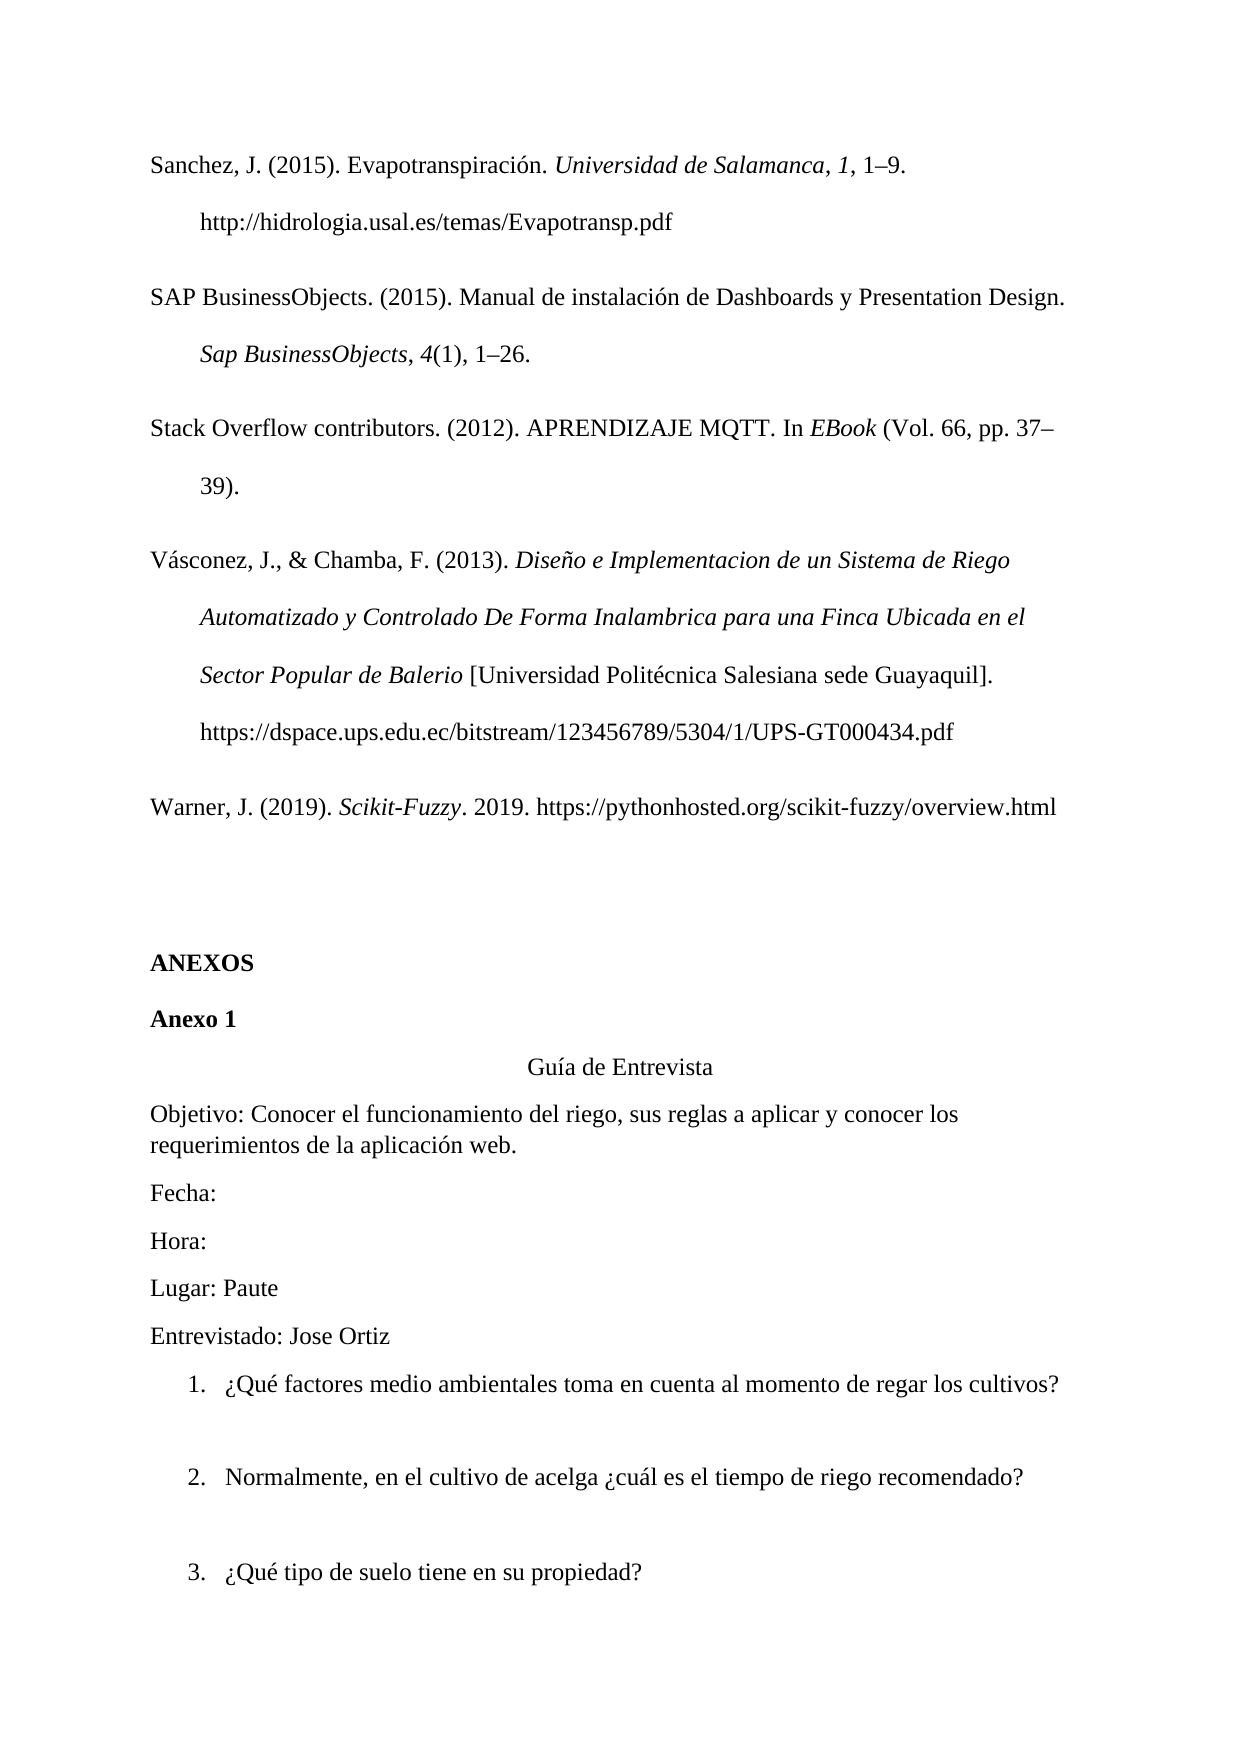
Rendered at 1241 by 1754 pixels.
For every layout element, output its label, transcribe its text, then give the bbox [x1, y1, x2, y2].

text Warner, J. (2019). Scikit-Fuzzy. 2019. https://pythonhosted.org/scikit-fuzzy/overview.html [150, 792, 1090, 820]
text Fecha: [150, 1178, 1090, 1207]
text Sanchez, J. (2015). Evapotranspiración. Universidad de Salamanca, 1, 1–9. http://hidrologia.usal.es/temas/Evapotransp.pdf [150, 150, 1090, 236]
title Anexos [150, 948, 1090, 977]
text SAP BusinessObjects. (2015). Manual de instalación de Dashboards y Presentation Design. Sap BusinessObjects, 4(1), 1–26. [150, 282, 1090, 368]
text Vásconez, J., & Chamba, F. (2013). Diseño e Implementacion de un Sistema de Riego Automatizado y Controlado De Forma Inalambrica para una Finca Ubicada en el Sector Popular de Balerio [Universidad Politécnica Salesiana sede Guayaquil]. https://dspace.ups.edu.ec/bitstream/123456789/5304/1/UPS-GT000434.pdf [150, 545, 1090, 746]
text Hora: [150, 1226, 1090, 1254]
text Stack Overflow contributors. (2012). APRENDIZAJE MQTT. In EBook (Vol. 66, pp. 37–39). [150, 413, 1090, 499]
text Lugar: Paute [150, 1273, 1090, 1302]
text Anexo 1 [150, 1004, 1090, 1033]
text Objetivo: Conocer el funcionamiento del riego, sus reglas a aplicar y conocer los requerimientos de la aplicación web. [150, 1099, 1090, 1159]
list ¿Qué factores medio ambientales toma en cuenta al momento de regar los cultivos? [187, 1369, 1090, 1398]
list Normalmente, en el cultivo de acelga ¿cuál es el tiempo de riego recomendado? [187, 1462, 1090, 1491]
text Entrevistado: Jose Ortiz [150, 1321, 1090, 1350]
text Guía de Entrevista [150, 1052, 1090, 1080]
list ¿Qué tipo de suelo tiene en su propiedad? [187, 1557, 1090, 1586]
